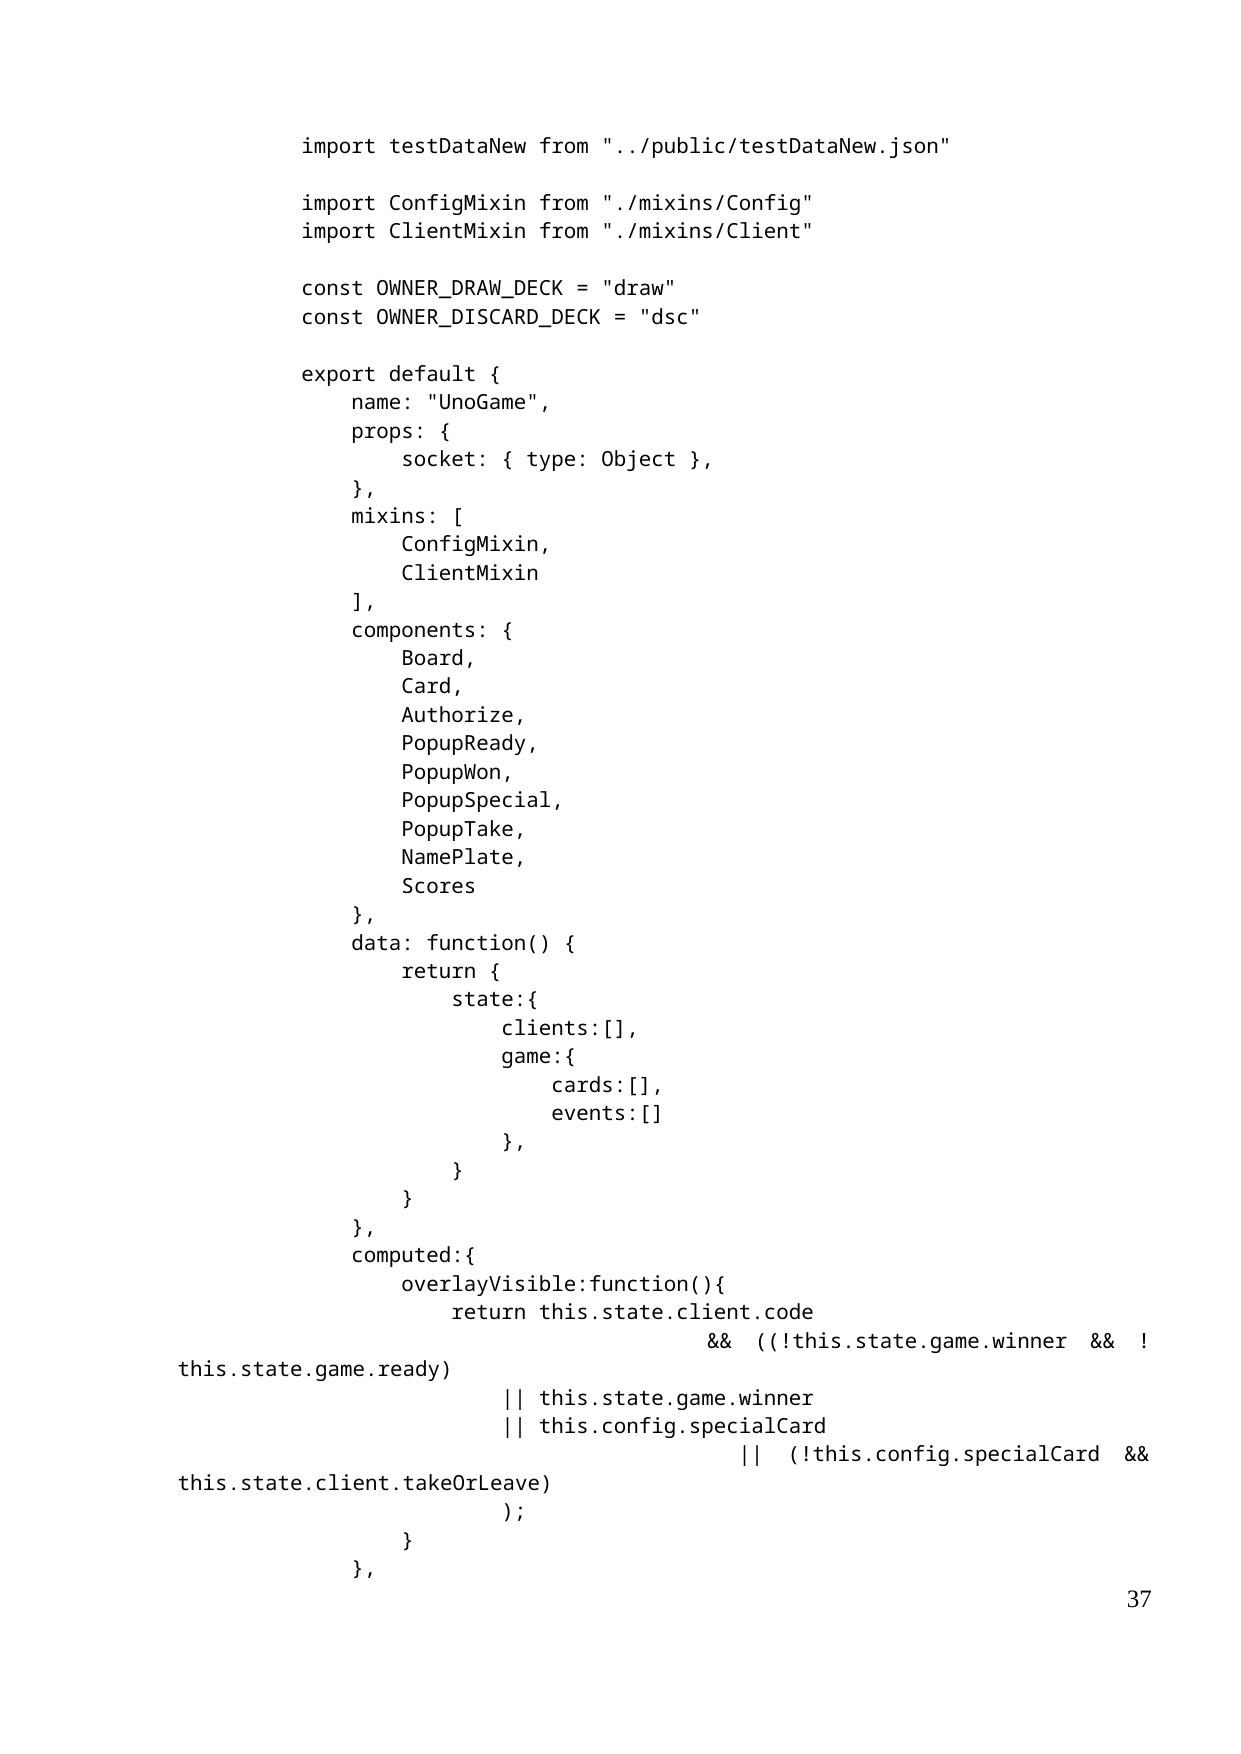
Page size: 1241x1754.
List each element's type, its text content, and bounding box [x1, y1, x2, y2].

text ); [177, 1496, 1152, 1525]
text Authorize, [177, 700, 1152, 728]
text events:[] [177, 1098, 1152, 1127]
text cards:[], [177, 1070, 1152, 1098]
text import ConfigMixin from "./mixins/Config" [177, 188, 1152, 217]
text } [177, 1155, 1152, 1183]
text }, [177, 1212, 1152, 1240]
text Card, [177, 672, 1152, 700]
text PopupReady, [177, 728, 1152, 757]
text } [177, 1183, 1152, 1212]
text || this.config.specialCard [177, 1411, 1152, 1439]
text NamePlate, [177, 842, 1152, 871]
text }, [177, 1127, 1152, 1155]
text }, [177, 1553, 1152, 1582]
text PopupWon, [177, 757, 1152, 785]
text || this.state.game.winner [177, 1383, 1152, 1411]
text ], [177, 586, 1152, 615]
text props: { [177, 416, 1152, 444]
text clients:[], [177, 1013, 1152, 1041]
text }, [177, 899, 1152, 928]
text } [177, 1525, 1152, 1553]
text game:{ [177, 1041, 1152, 1070]
text state:{ [177, 984, 1152, 1013]
text computed:{ [177, 1240, 1152, 1269]
text import testDataNew from "../public/testDataNew.json" [177, 131, 1152, 160]
text return this.state.client.code [177, 1297, 1152, 1326]
text ConfigMixin, [177, 529, 1152, 558]
text data: function() { [177, 928, 1152, 956]
text import ClientMixin from "./mixins/Client" [177, 217, 1152, 245]
text Scores [177, 871, 1152, 899]
text && ((!this.state.game.winner && !this.state.game.ready) [177, 1326, 1152, 1383]
text components: { [177, 615, 1152, 643]
text mixins: [ [177, 501, 1152, 529]
text const OWNER_DISCARD_DECK = "dsc" [177, 302, 1152, 330]
text ClientMixin [177, 558, 1152, 586]
text || (!this.config.specialCard && this.state.client.takeOrLeave) [177, 1439, 1152, 1496]
text export default { [177, 359, 1152, 387]
text socket: { type: Object }, [177, 444, 1152, 473]
text return { [177, 956, 1152, 984]
text PopupSpecial, [177, 785, 1152, 814]
text name: "UnoGame", [177, 387, 1152, 416]
text const OWNER_DRAW_DECK = "draw" [177, 273, 1152, 302]
text overlayVisible:function(){ [177, 1269, 1152, 1297]
text Board, [177, 643, 1152, 672]
text PopupTake, [177, 814, 1152, 842]
text }, [177, 473, 1152, 501]
